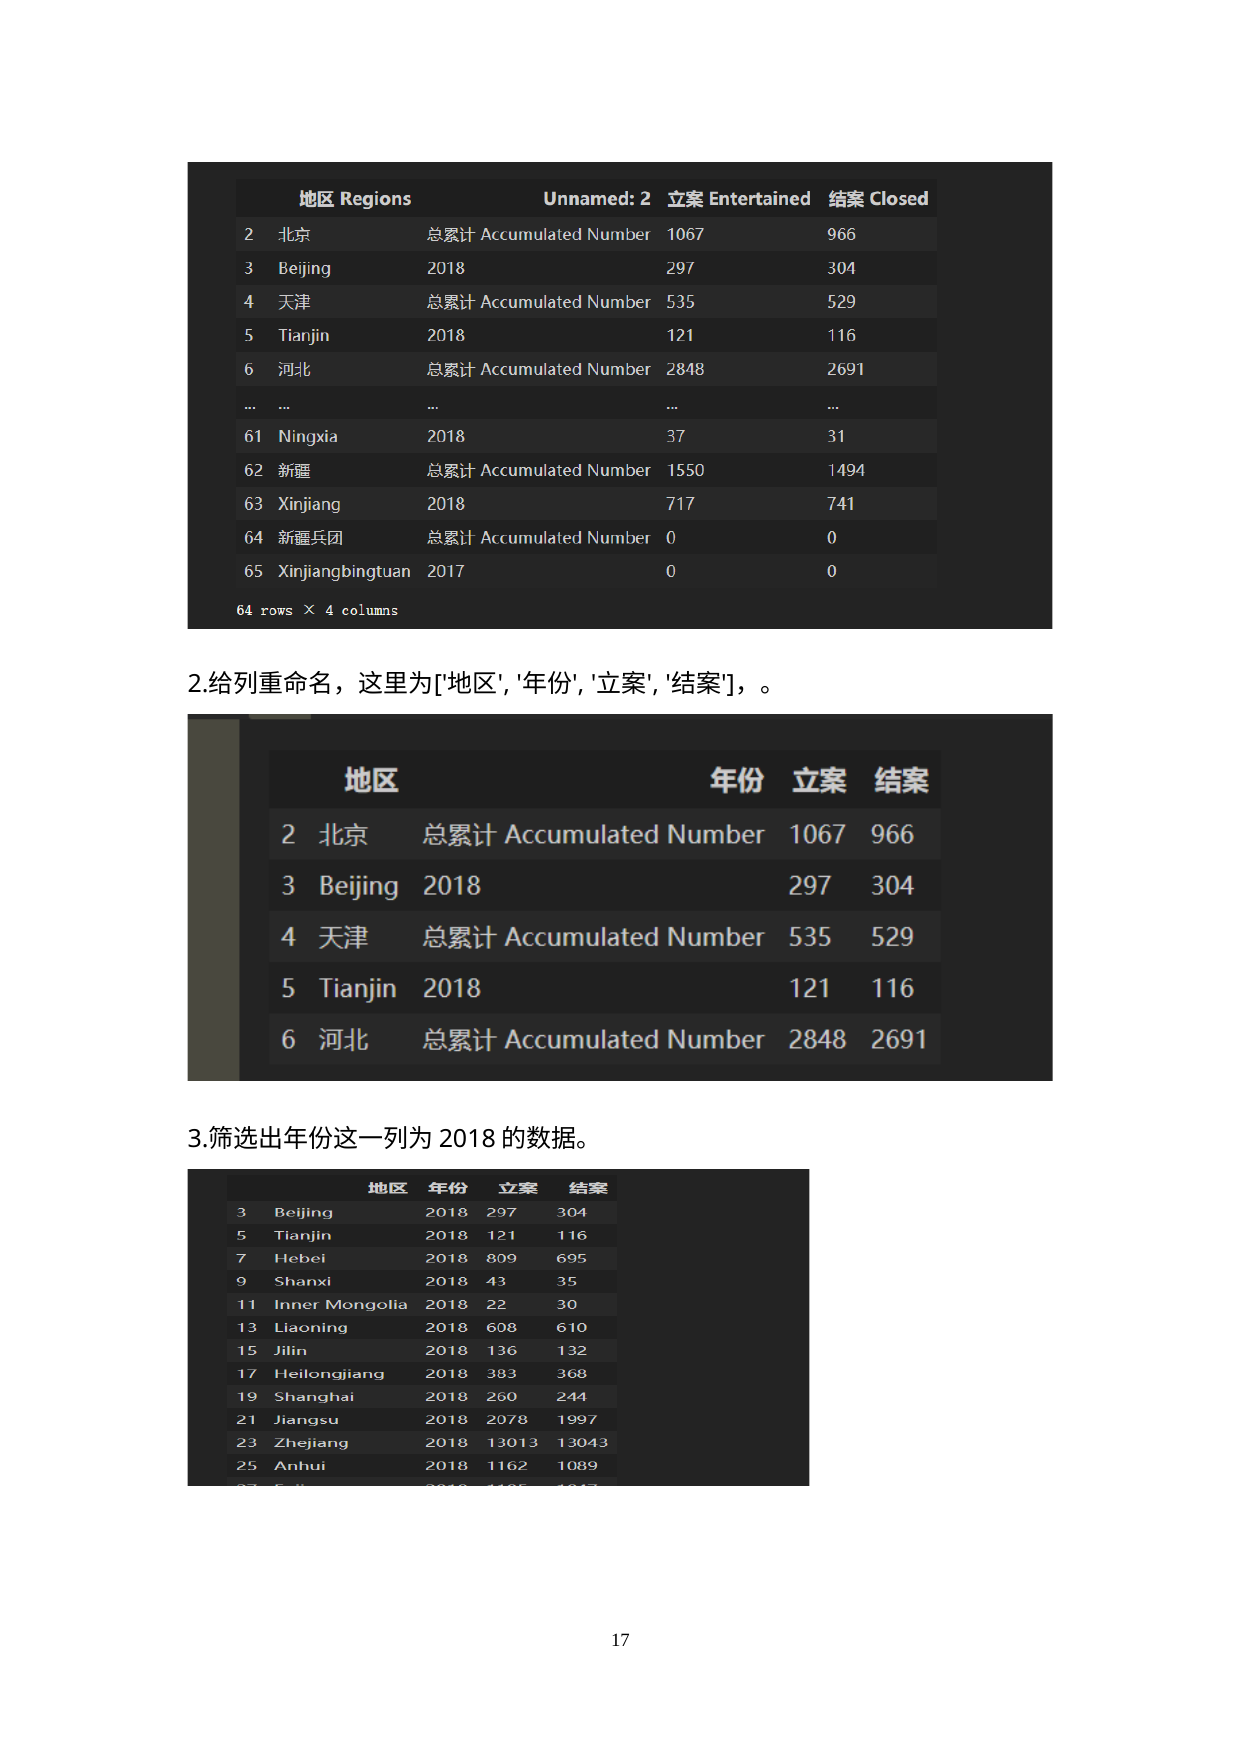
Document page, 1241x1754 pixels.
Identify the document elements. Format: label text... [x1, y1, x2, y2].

text 3.筛选出年份这一列为2018的数据。 [187, 1104, 1053, 1169]
text 2.给列重命名，这里为['地区', '年份', '立案', '结案']，。 [187, 649, 1053, 714]
picture [187, 162, 1053, 629]
picture [187, 714, 1053, 1081]
picture [187, 1169, 810, 1486]
